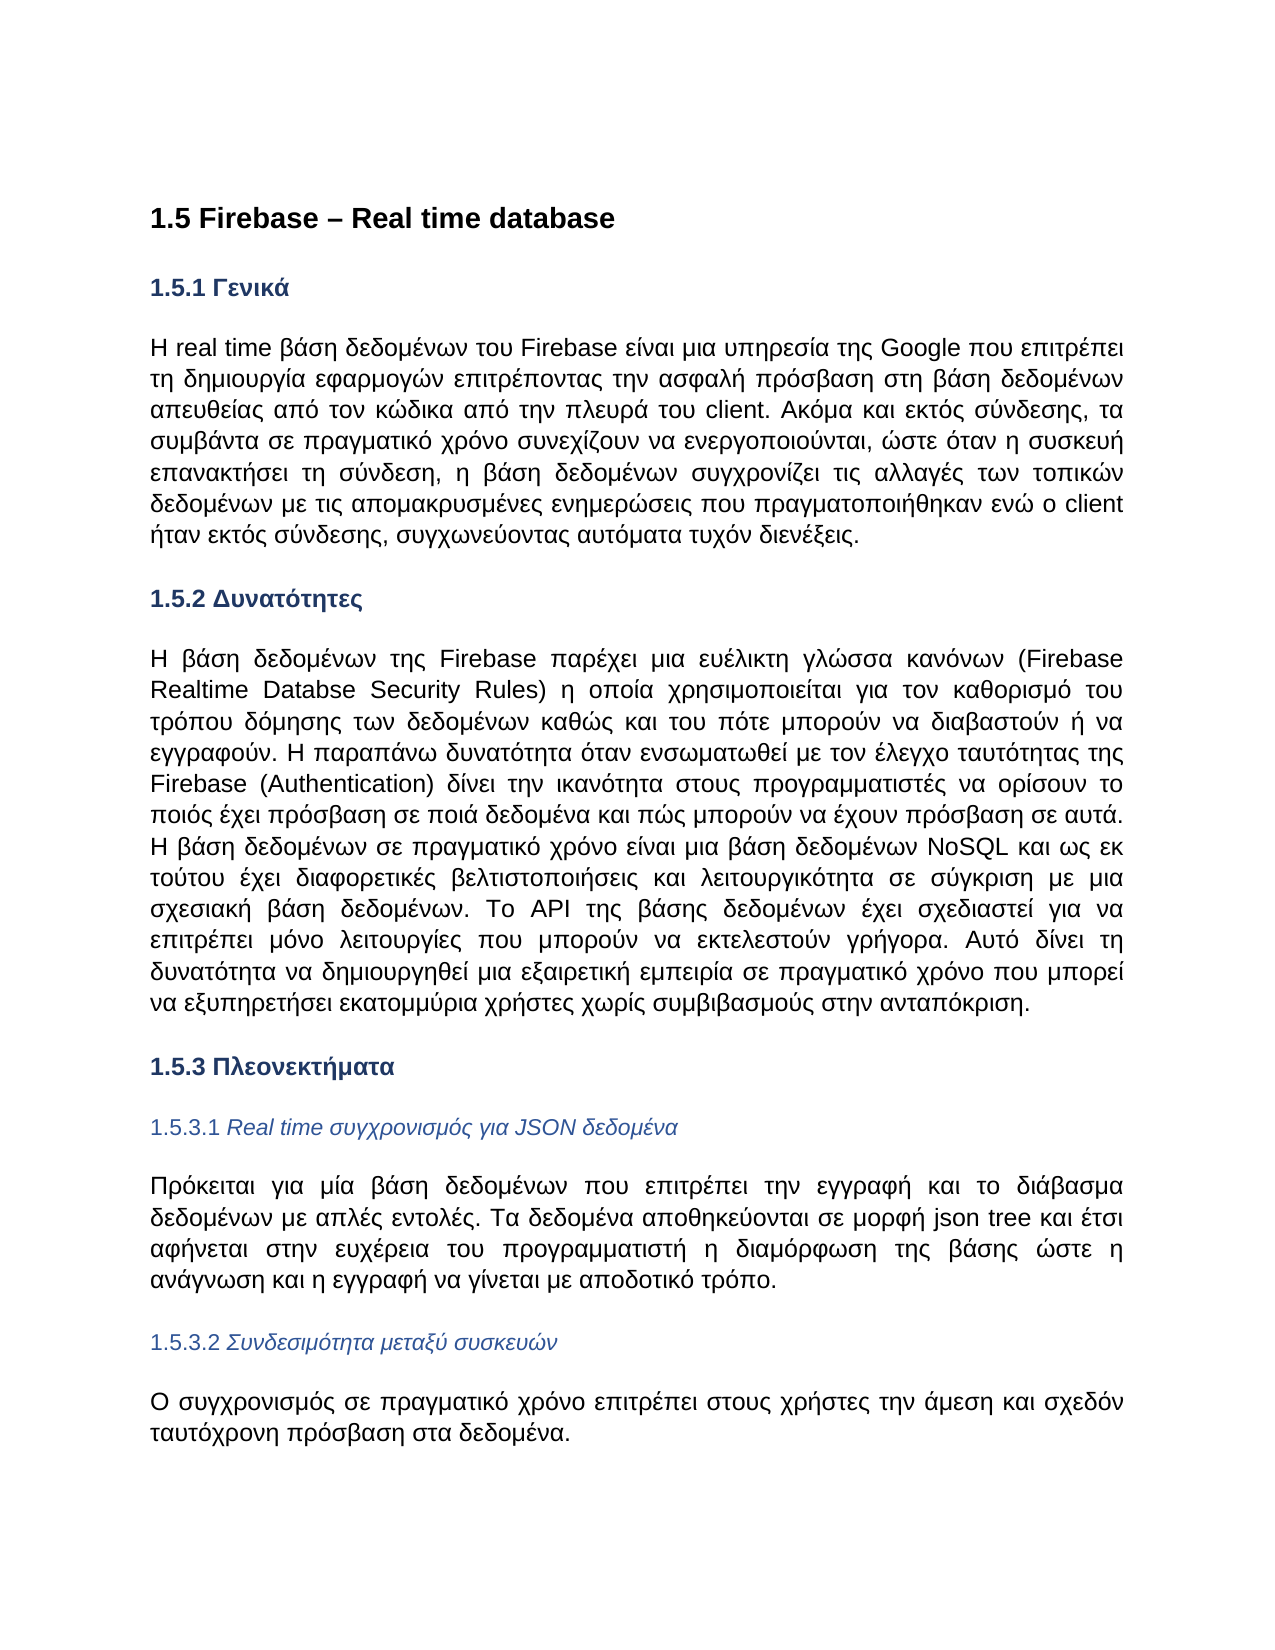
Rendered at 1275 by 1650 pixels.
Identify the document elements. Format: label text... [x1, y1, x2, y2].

subtitle 1.5.3.1 Real time συγχρονισμός για JSON δεδομένα [150, 1114, 1125, 1140]
subtitle 1.5 Firebase – Real time database [150, 201, 1125, 234]
subtitle 1.5.2 Δυνατότητες [150, 584, 1125, 613]
subtitle 1.5.3 Πλεονεκτήματα [150, 1052, 1125, 1081]
text Η real time βάση δεδομένων του Firebase είναι μια υπηρεσία της Google που επιτρέπει τη δημιουργία εφαρμογών επιτρέποντας την ασφαλή πρόσβαση στη βάση δεδομένων απευθείας από τον κώδικα από την πλευρά του client. Ακόμα και εκτός σύνδεσης, τα συμβάντα σε πραγματικό χρόνο συνεχίζουν να ενεργοποιούνται, ώστε όταν η συσκευή επανακτήσει τη σύνδεση, η βάση δεδομένων συγχρονίζει τις αλλαγές των τοπικών δεδομένων με τις απομακρυσμένες ενημερώσεις που πραγματοποιήθηκαν ενώ ο client ήταν εκτός σύνδεσης, συγχωνεύοντας αυτόματα τυχόν διενέξεις. [150, 330, 1125, 549]
subtitle 1.5.1 Γενικά [150, 272, 1125, 301]
text Η βάση δεδομένων της Firebase παρέχει μια ευέλικτη γλώσσα κανόνων (Firebase Realtime Databse Security Rules) η οποία χρησιμοποιείται για τον καθορισμό του τρόπου δόμησης των δεδομένων καθώς και του πότε μπορούν να διαβαστούν ή να εγγραφούν. Η παραπάνω δυνατότητα όταν ενσωματωθεί με τον έλεγχο ταυτότητας της Firebase (Authentication) δίνει την ικανότητα στους προγραμματιστές να ορίσουν το ποιός έχει πρόσβαση σε ποιά δεδομένα και πώς μπορούν να έχουν πρόσβαση σε αυτά. Η βάση δεδομένων σε πραγματικό χρόνο είναι μια βάση δεδομένων NoSQL και ως εκ τούτου έχει διαφορετικές βελτιστοποιήσεις και λειτουργικότητα σε σύγκριση με μια σχεσιακή βάση δεδομένων. Το API της βάσης δεδομένων έχει σχεδιαστεί για να επιτρέπει μόνο λειτουργίες που μπορούν να εκτελεστούν γρήγορα. Αυτό δίνει τη δυνατότητα να δημιουργηθεί μια εξαιρετική εμπειρία σε πραγματικό χρόνο που μπορεί να εξυπηρετήσει εκατομμύρια χρήστες χωρίς συμβιβασμούς στην ανταπόκριση. [150, 642, 1125, 1017]
text Ο συγχρονισμός σε πραγματικό χρόνο επιτρέπει στους χρήστες την άμεση και σχεδόν ταυτόχρονη πρόσβαση στα δεδομένα. [150, 1384, 1125, 1447]
subtitle 1.5.3.2 Συνδεσιμότητα μεταξύ συσκευών [150, 1329, 1125, 1356]
text Πρόκειται για μία βάση δεδομένων που επιτρέπει την εγγραφή και το διάβασμα δεδομένων με απλές εντολές. Τα δεδομένα αποθηκεύονται σε μορφή json tree και έτσι αφήνεται στην ευχέρεια του προγραμματιστή η διαμόρφωση της βάσης ώστε η ανάγνωση και η εγγραφή να γίνεται με αποδοτικό τρόπο. [150, 1169, 1125, 1294]
